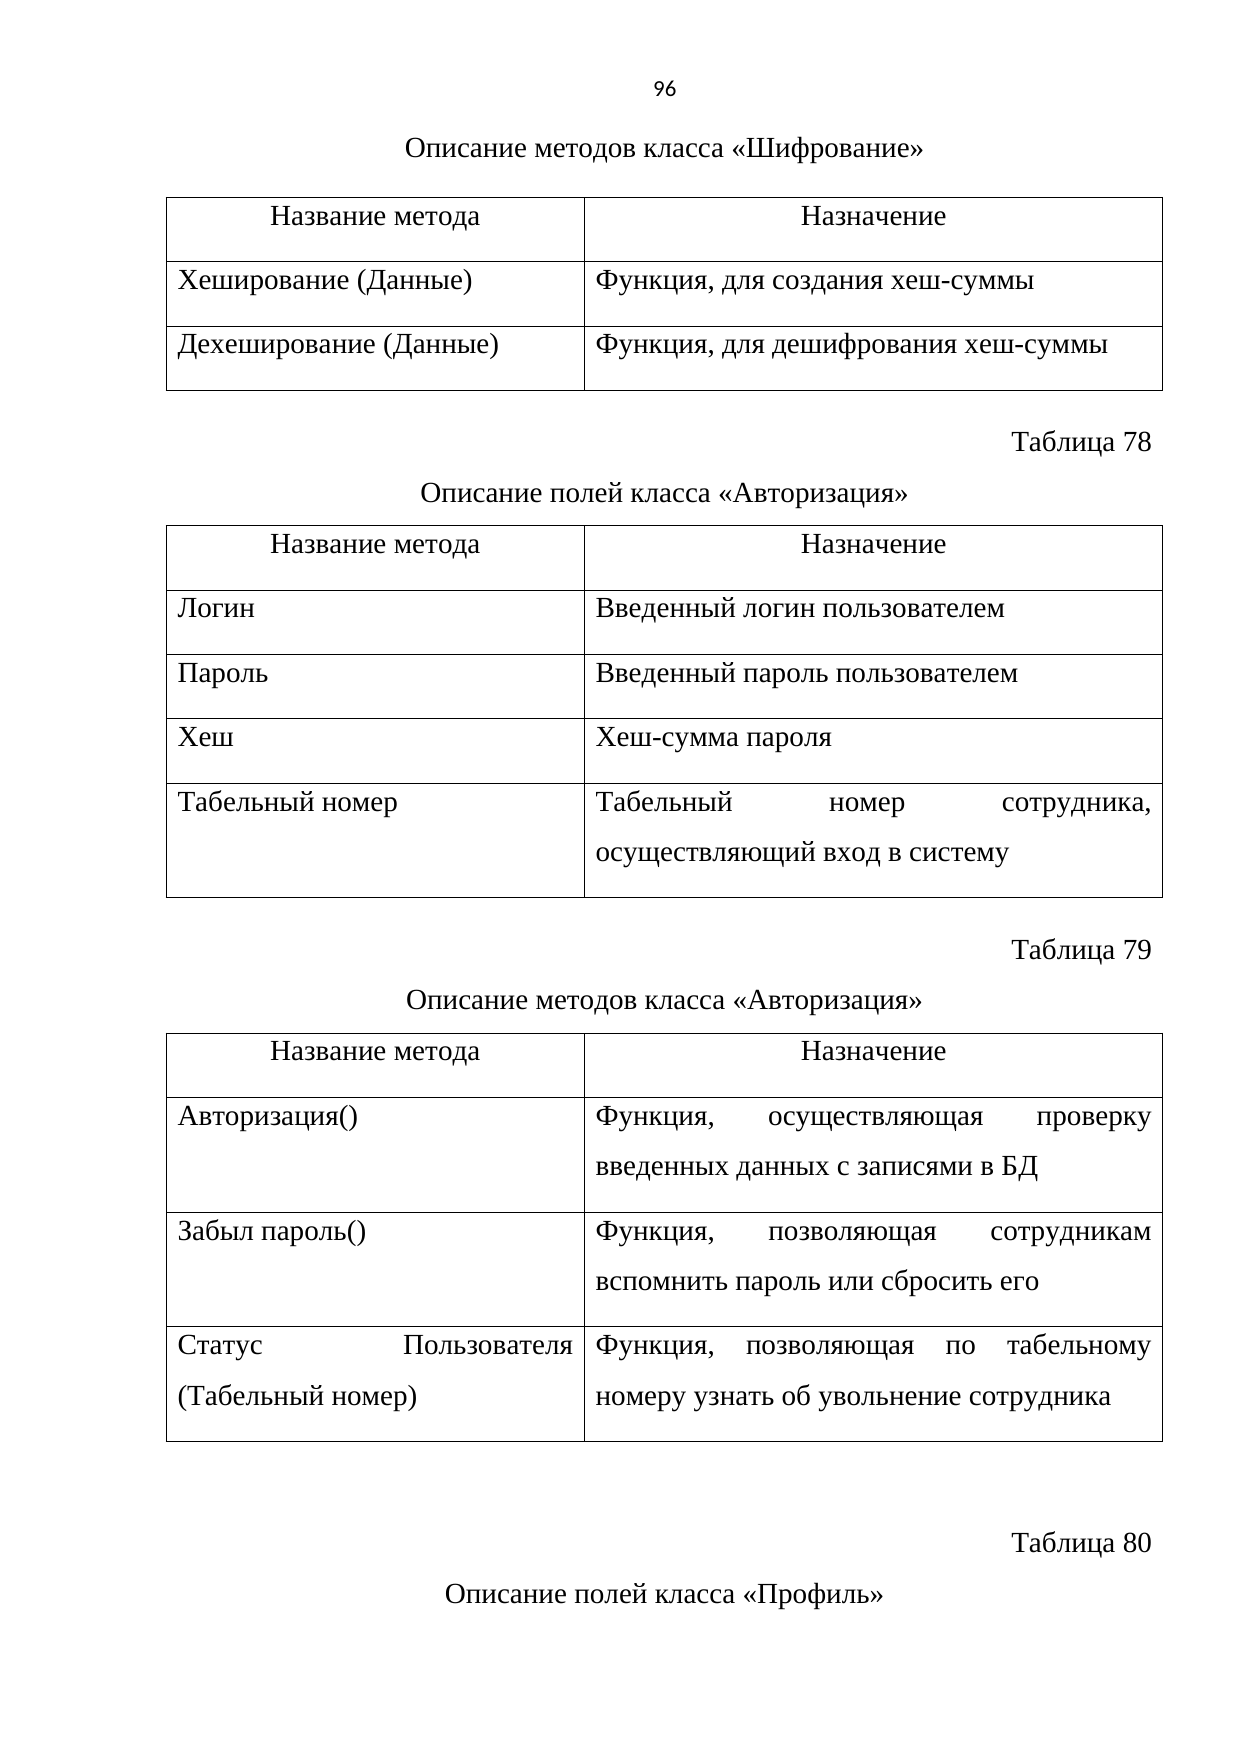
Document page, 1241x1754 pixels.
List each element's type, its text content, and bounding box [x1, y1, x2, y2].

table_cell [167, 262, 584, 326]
text Описание методов класса «Шифрование» [177, 130, 1152, 163]
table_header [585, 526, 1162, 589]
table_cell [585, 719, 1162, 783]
text Описание полей класса «Авторизация» [177, 475, 1152, 508]
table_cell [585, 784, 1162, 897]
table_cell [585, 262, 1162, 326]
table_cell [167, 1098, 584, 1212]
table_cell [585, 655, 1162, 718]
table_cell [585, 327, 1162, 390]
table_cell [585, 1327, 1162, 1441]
text Описание полей класса «Профиль» [177, 1576, 1152, 1609]
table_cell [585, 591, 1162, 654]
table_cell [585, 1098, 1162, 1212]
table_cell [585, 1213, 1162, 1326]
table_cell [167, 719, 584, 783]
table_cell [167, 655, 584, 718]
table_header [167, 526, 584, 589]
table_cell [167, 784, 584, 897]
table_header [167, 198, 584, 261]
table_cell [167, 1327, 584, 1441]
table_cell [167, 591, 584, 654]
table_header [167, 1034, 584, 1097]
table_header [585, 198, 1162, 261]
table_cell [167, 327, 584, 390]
text Таблица 78 [251, 424, 1152, 458]
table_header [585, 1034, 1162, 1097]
text Описание методов класса «Авторизация» [177, 982, 1152, 1016]
text Таблица 79 [251, 932, 1152, 965]
text Таблица 80 [251, 1526, 1152, 1559]
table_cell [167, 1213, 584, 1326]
